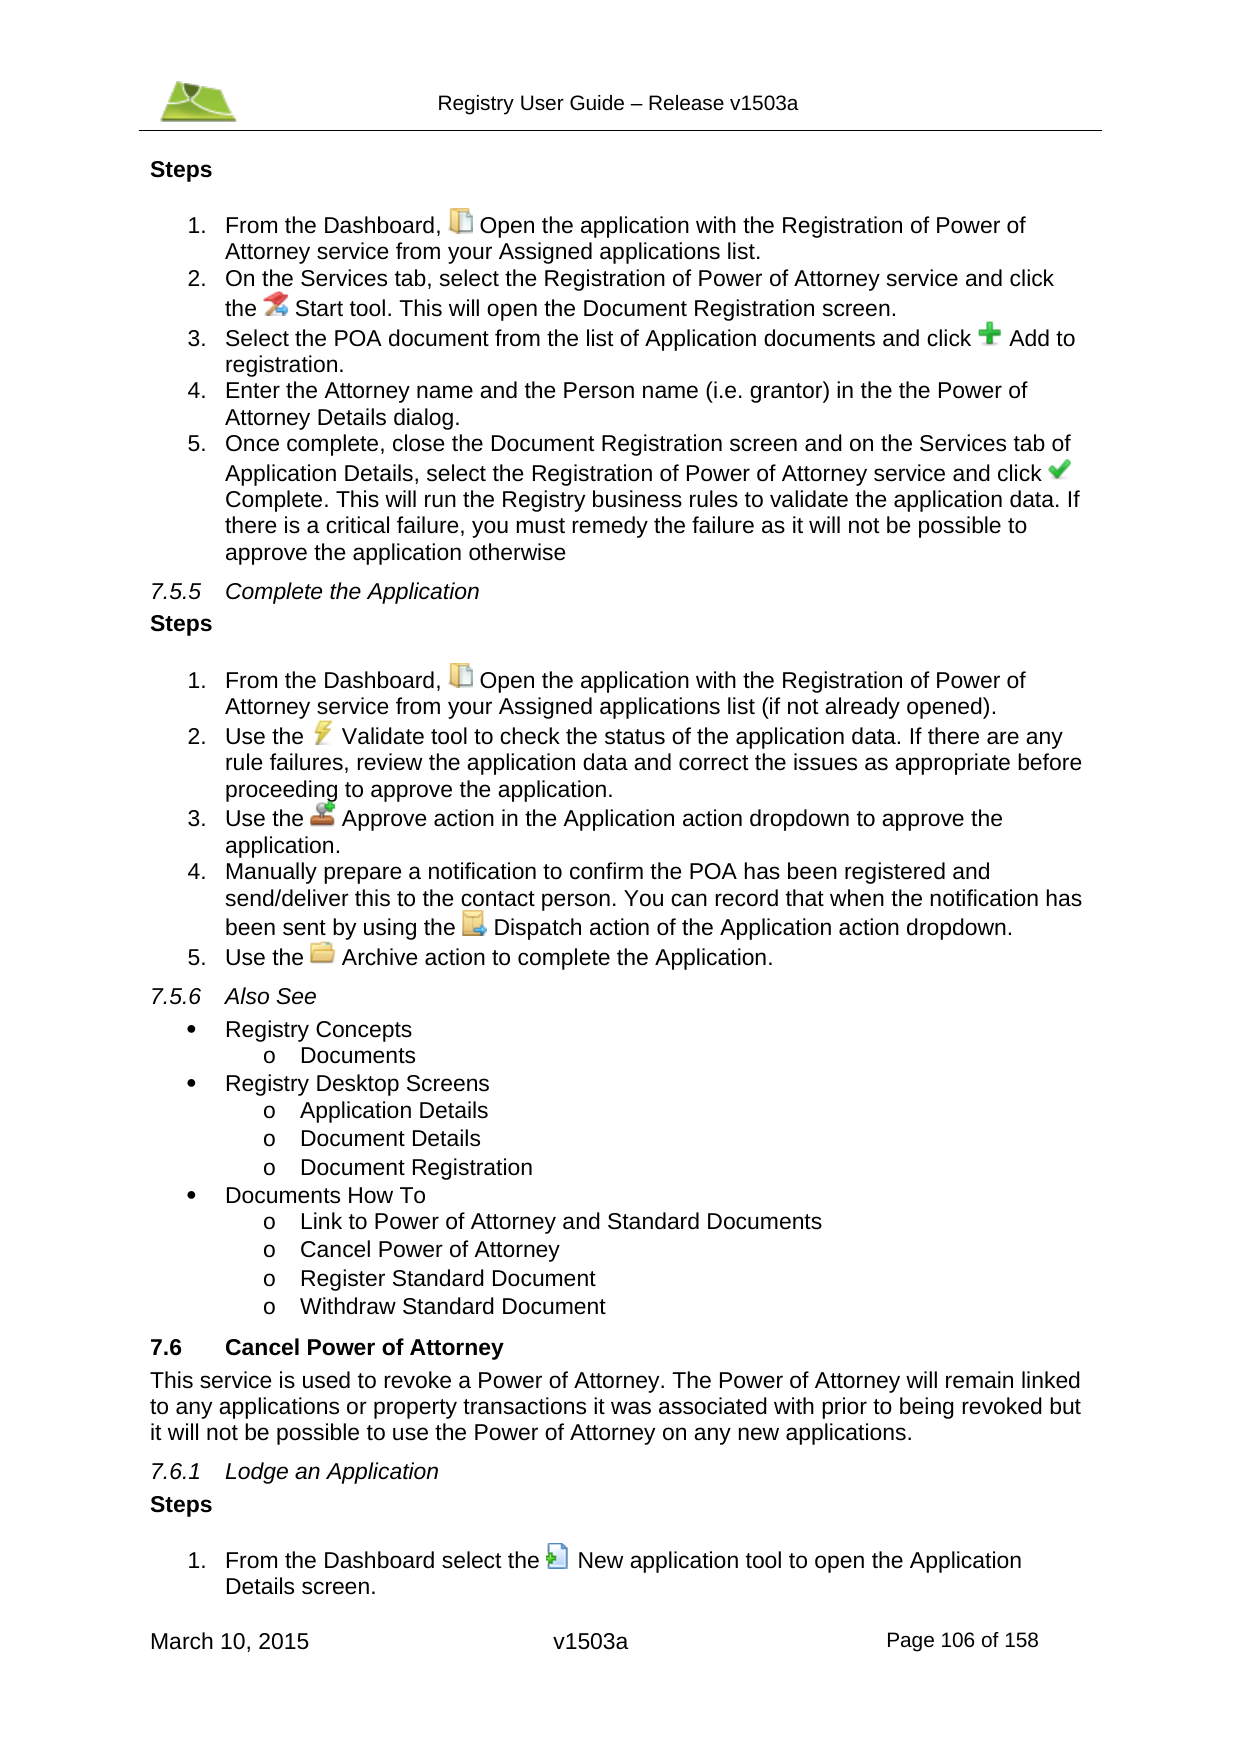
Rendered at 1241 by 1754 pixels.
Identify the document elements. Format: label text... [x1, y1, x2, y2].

picture [1047, 456, 1073, 482]
list From the Dashboard select the New application tool to open the Application Details screen. [187, 1543, 1090, 1600]
list Documents How To [187, 1182, 1090, 1208]
list Enter the Attorney name and the Person name (i.e. grantor) in the the Power of Attorney Details dialog. [187, 377, 1090, 430]
picture [310, 719, 336, 745]
list Registry Desktop Screens [187, 1070, 1090, 1097]
list From the Dashboard, Open the application with the Registration of Power of Attorney service from your Assigned applications list. [187, 208, 1090, 265]
picture [447, 663, 473, 688]
list Cancel Power of Attorney [262, 1236, 1090, 1265]
subtitle Lodge an Application [150, 1458, 1090, 1484]
text Steps [150, 610, 1090, 637]
list Application Details [262, 1097, 1090, 1125]
text Steps [150, 1491, 1090, 1517]
list Documents [262, 1042, 1090, 1070]
text Steps [150, 156, 1090, 182]
list From the Dashboard, Open the application with the Registration of Power of Attorney service from your Assigned applications list (if not already opened). [187, 663, 1090, 719]
picture [310, 940, 336, 966]
list Document Details [262, 1125, 1090, 1153]
picture [150, 75, 244, 130]
list Use the Approve action in the Application action dropdown to approve the application. [187, 802, 1090, 858]
list Use the Validate tool to check the status of the application data. If there are any rule failures, review the application data and correct the issues as appropriate before proceeding to approve the application. [187, 719, 1090, 802]
subtitle Also See [150, 983, 1090, 1009]
text This service is used to revoke a Power of Attorney. The Power of Attorney will remain linked to any applications or property transactions it was associated with prior to being revoked but it will not be possible to use the Power of Attorney on any new applications. [150, 1367, 1090, 1446]
list Link to Power of Attorney and Standard Documents [262, 1208, 1090, 1236]
subtitle Cancel Power of Attorney [150, 1334, 1090, 1360]
picture [263, 291, 289, 316]
picture [462, 910, 487, 936]
list Document Registration [262, 1153, 1090, 1182]
subtitle Complete the Application [150, 578, 1090, 604]
picture [977, 321, 1003, 346]
list Manually prepare a notification to confirm the POA has been registered and send/deliver this to the contact person. You can record that when the notification has been sent by using the Dispatch action of the Application action dropdown. [187, 858, 1090, 941]
picture [447, 208, 473, 234]
list Once complete, close the Document Registration screen and on the Services tab of Application Details, select the Registration of Power of Attorney service and click Complete. This will run the Registry business rules to validate the application data. If there is a critical failure, you must remedy the failure as it will not be possible to approve the application otherwise [187, 430, 1090, 565]
picture [546, 1543, 571, 1569]
list Withdraw Standard Document [262, 1293, 1090, 1321]
list Registry Concepts [187, 1016, 1090, 1042]
list Select the POA document from the list of Application documents and click Add to registration. [187, 321, 1090, 377]
list On the Services tab, select the Registration of Power of Attorney service and click the Start tool. This will open the Document Registration screen. [187, 265, 1090, 321]
list Use the Archive action to complete the Application. [187, 941, 1090, 971]
picture [310, 801, 336, 827]
list Register Standard Document [262, 1265, 1090, 1293]
